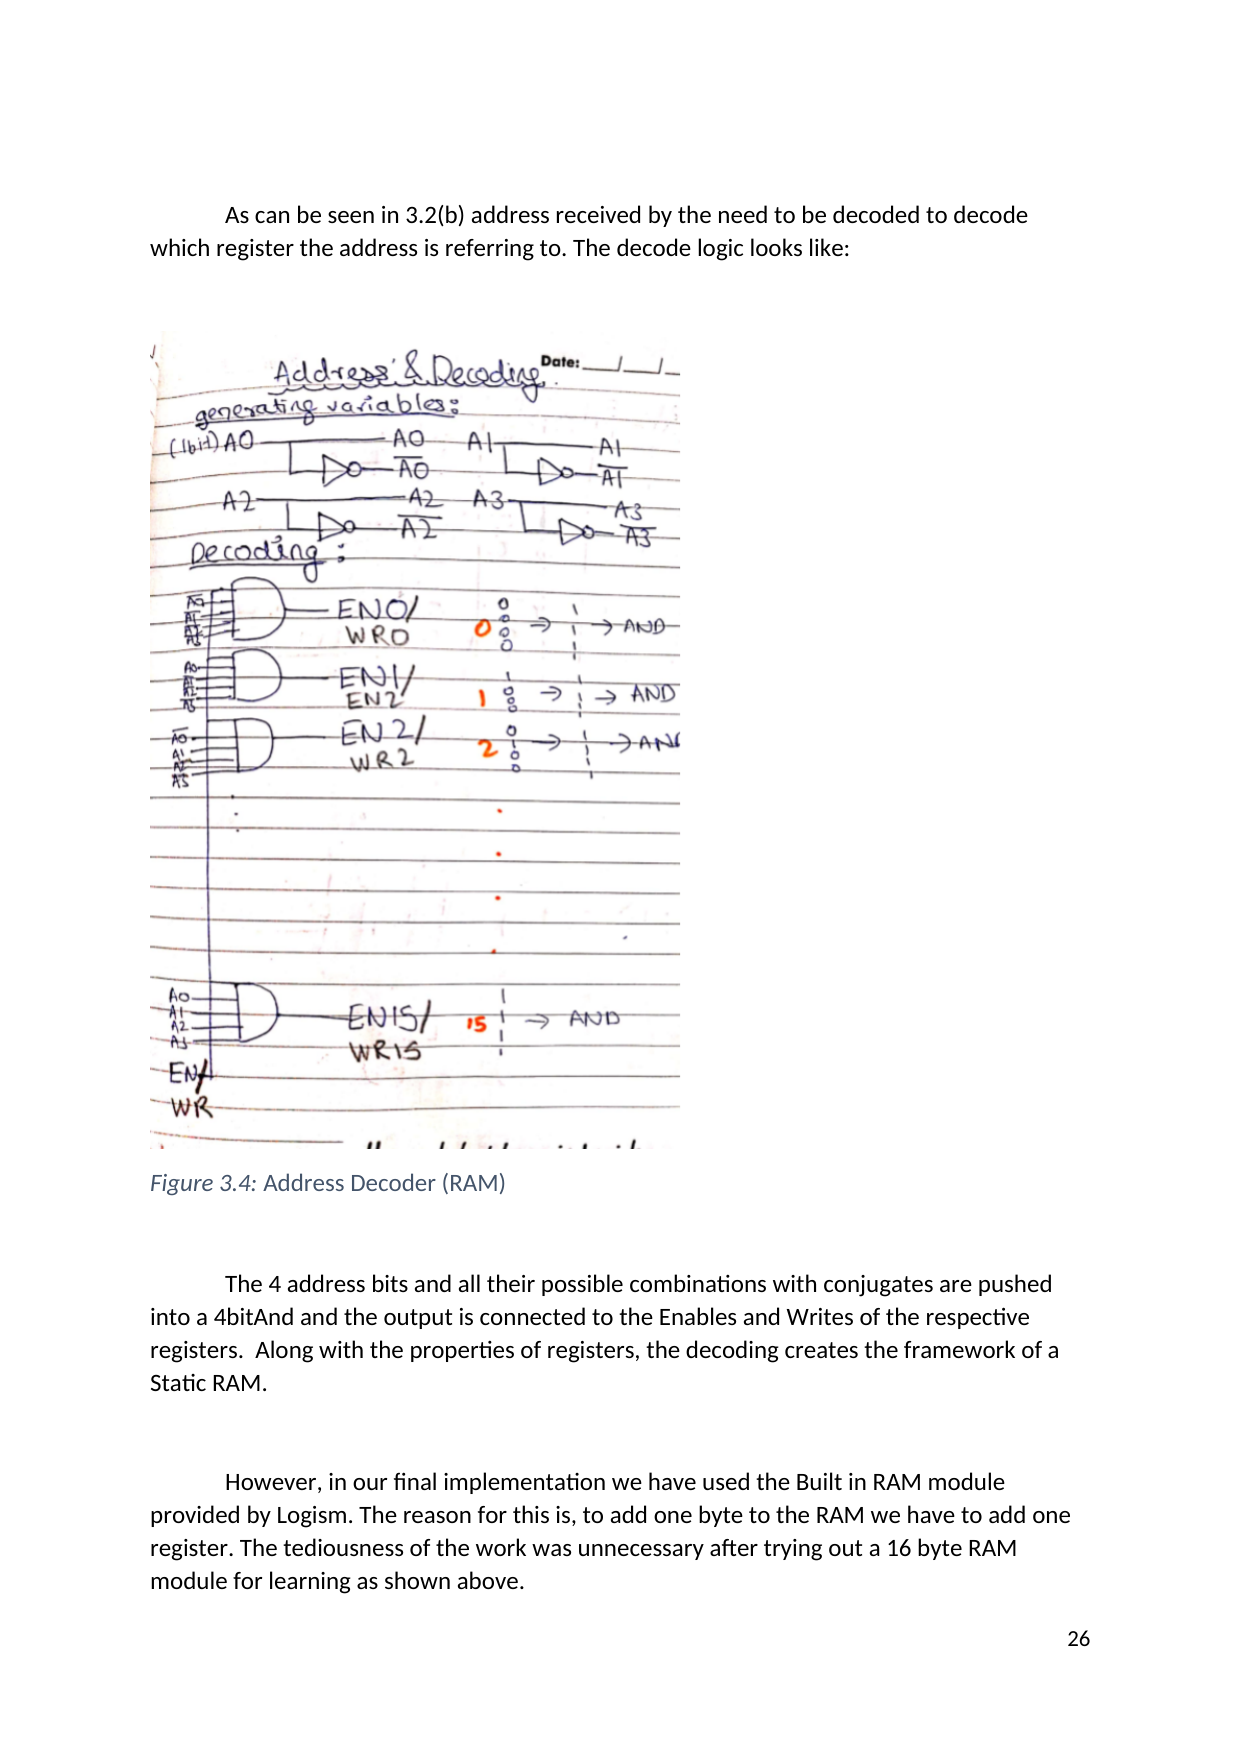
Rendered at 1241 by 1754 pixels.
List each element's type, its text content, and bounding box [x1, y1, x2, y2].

text The 4 address bits and all their possible combinations with conjugates are pushed into a 4bitAnd and the output is connected to the Enables and Writes of the respective registers. Along with the properties of registers, the decoding creates the framework of a Static RAM. [150, 1268, 1090, 1397]
text However, in our final implementation we have used the Built in RAM module provided by Logism. The reason for this is, to add one byte to the RAM we have to add one register. The tediousness of the work was unnecessary after trying out a 16 byte RAM module for learning as shown above. [150, 1466, 1090, 1595]
picture [150, 331, 681, 1149]
text As can be seen in 3.2(b) address received by the need to be decoded to decode which register the address is referring to. The decode logic looks like: [150, 199, 1090, 263]
text Figure 3.4: Address Decoder (RAM) [150, 1167, 1090, 1198]
